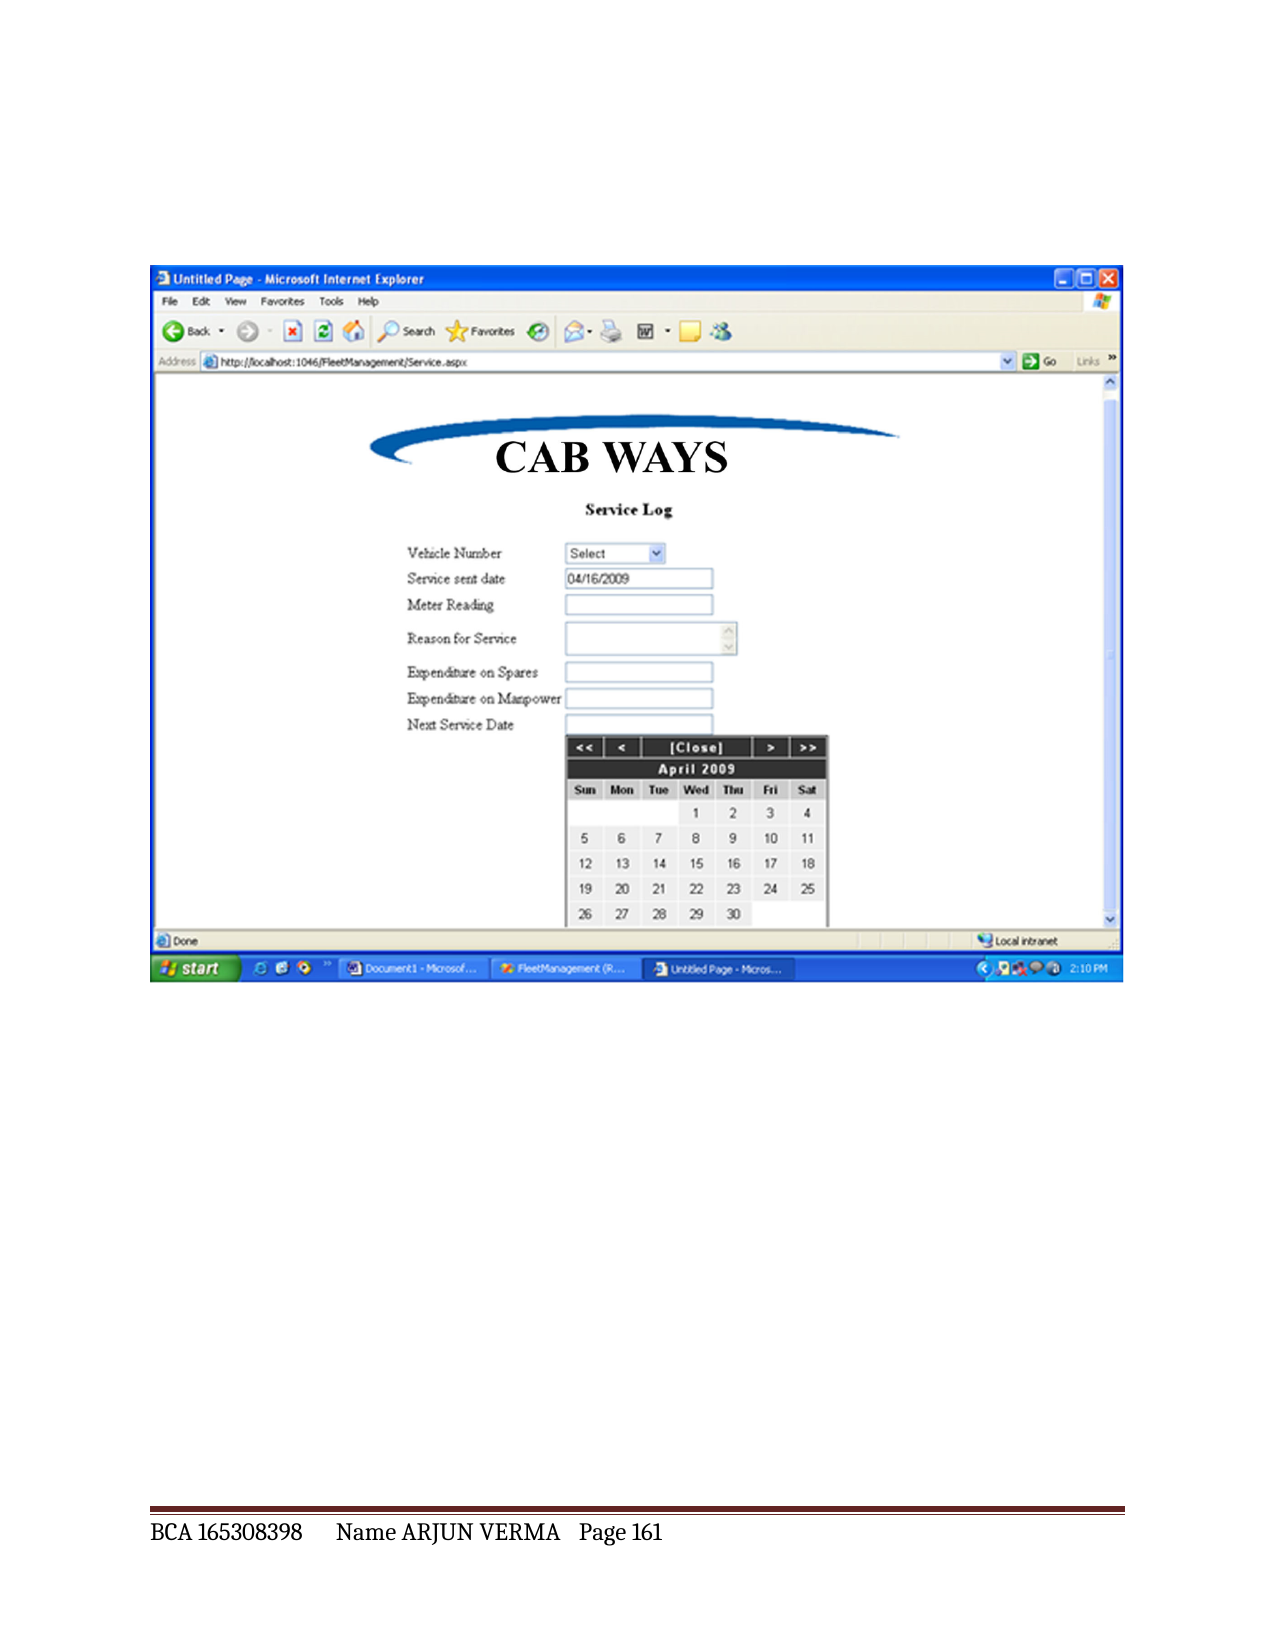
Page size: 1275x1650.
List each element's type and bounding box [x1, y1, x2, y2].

picture [150, 265, 1124, 983]
